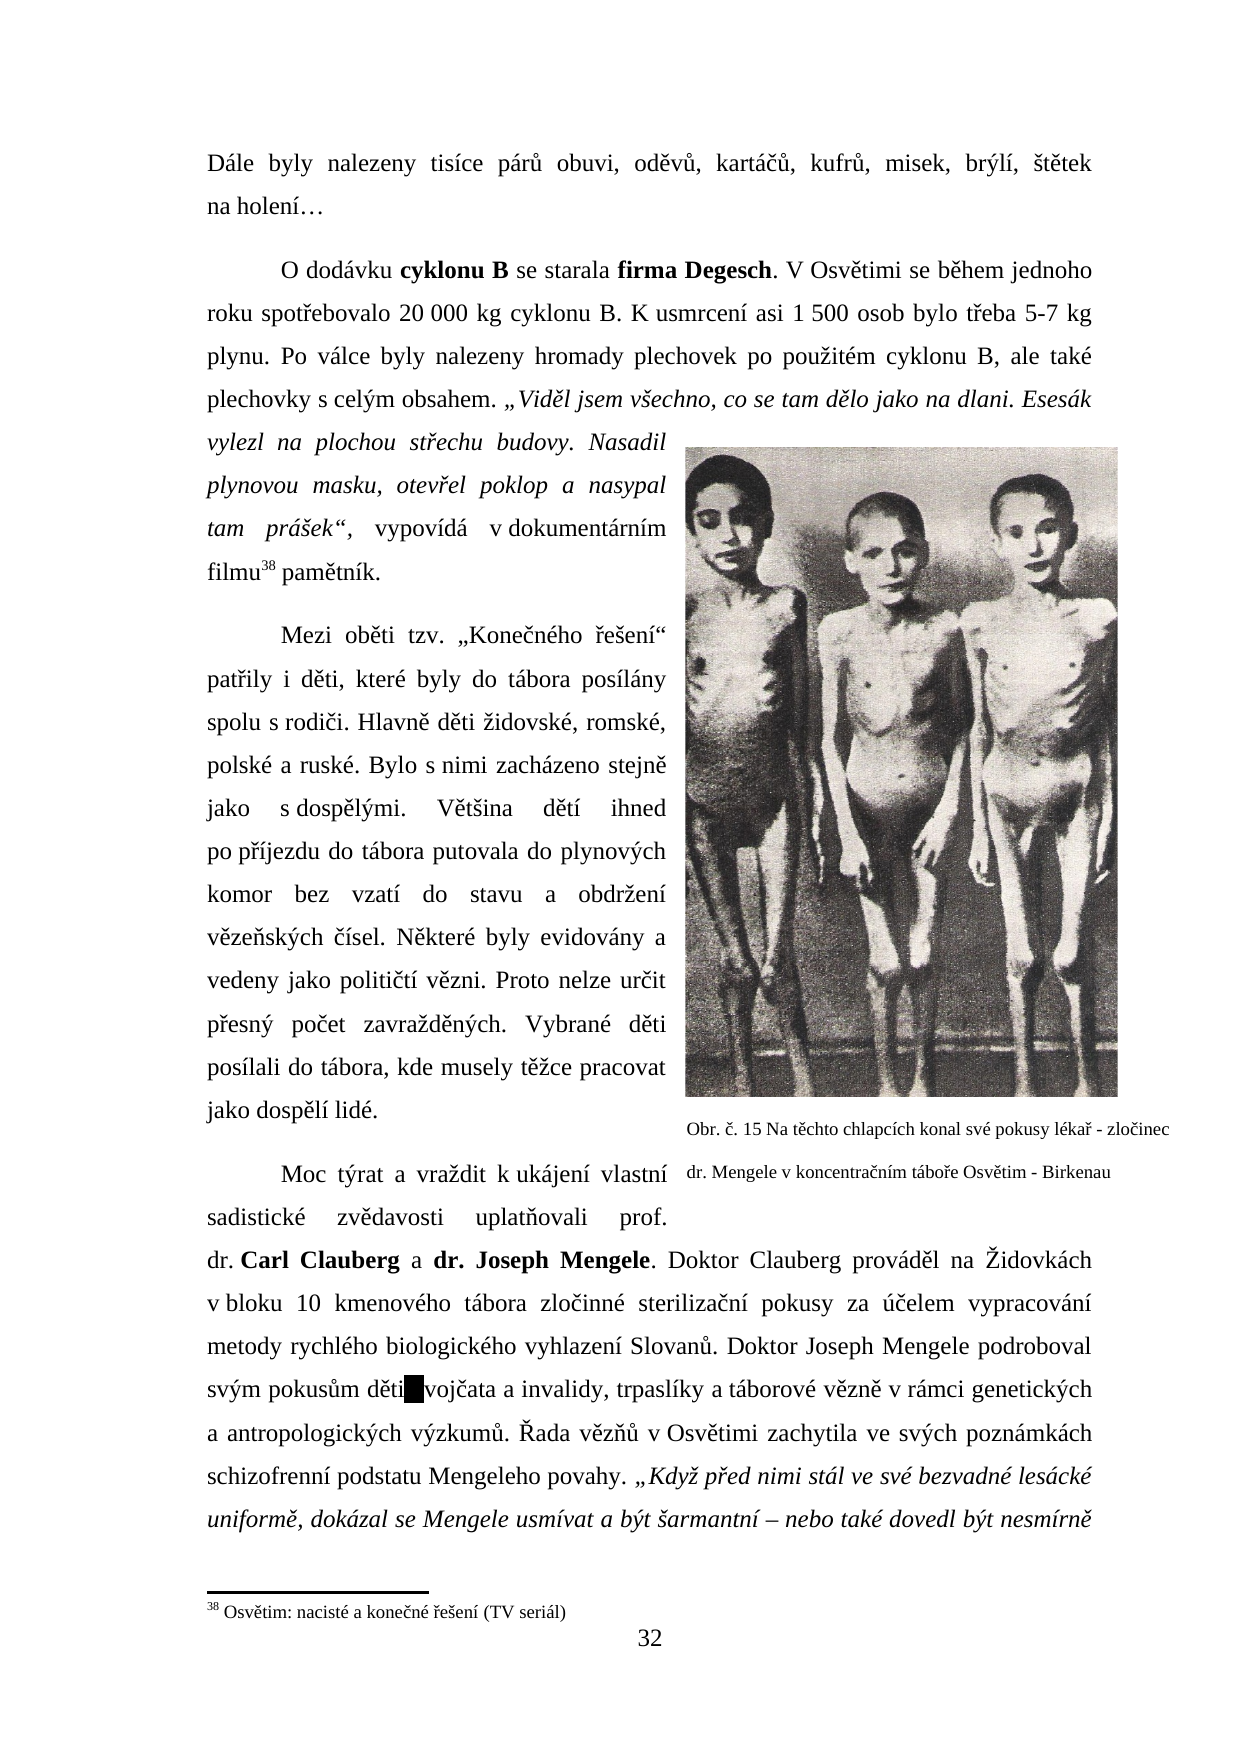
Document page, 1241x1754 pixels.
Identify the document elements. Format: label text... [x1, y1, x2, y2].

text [207, 1159, 1092, 1533]
picture [685, 447, 1118, 1097]
text O dodávku cyklonu B se starala firma Degesch. V Osvětimi se během jednoho roku spotřebovalo 20 000 kg cyklonu B. K usmrcení asi 1 500 osob bylo třeba 5-7 kg plynu. Po válce byly nalezeny hromady plechovek po použitém cyklonu B, ale také plechovky s celým obsahem. „Viděl jsem všechno, co se tam dělo jako na dlani. Esesák vylezl na plochou střechu budovy. Nasadil plynovou masku, otevřel poklop a nasypal tam prášek“, vypovídá v dokumentárním filmu pamětník. [207, 255, 1092, 585]
text Mezi oběti tzv. „Konečného řešení“ patřily i děti, které byly do tábora posílány spolu s rodiči. Hlavně děti židovské, romské, polské a ruské. Bylo s nimi zacházeno stejně jako s dospělými. Většina dětí ihned po příjezdu do tábora putovala do plynových komor bez vzatí do stavu a obdržení vězeňských čísel. Některé byly evidovány a vedeny jako političtí vězni. Proto nelze určit přesný počet zavražděných. Vybrané děti posílali do tábora, kde musely těžce pracovat jako dospělí lidé. [207, 621, 1092, 1124]
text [207, 148, 1092, 219]
